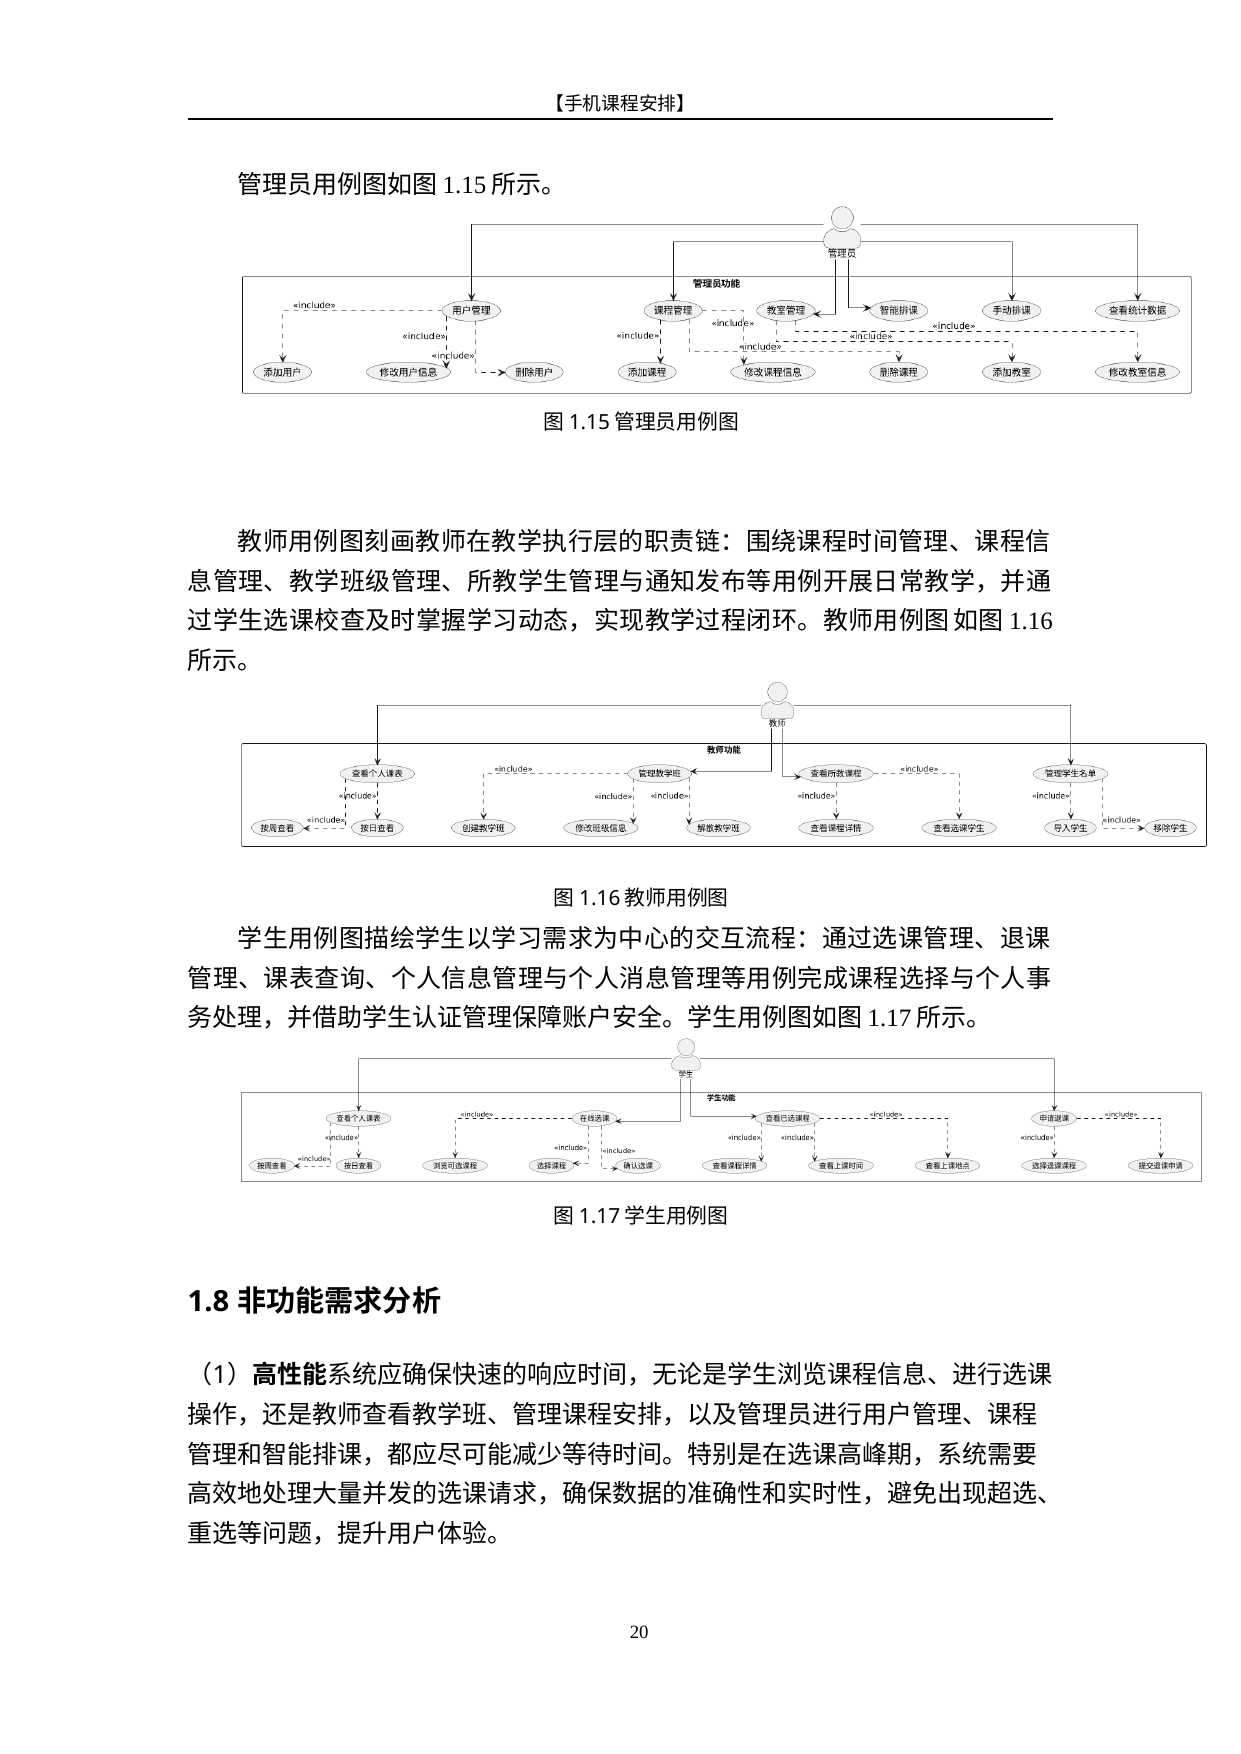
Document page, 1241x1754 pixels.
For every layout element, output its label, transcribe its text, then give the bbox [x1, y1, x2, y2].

text 图 1.16教师用例图 [187, 877, 1053, 917]
picture [237, 202, 1194, 396]
text 图1.17学生用例图 [187, 1194, 1053, 1234]
text 图 1.15管理员用例图 [187, 401, 1053, 440]
text 学生用例图描绘学生以学习需求为中心的交互流程：通过选课管理、退课管理、课表查询、个人信息管理与个人消息管理等用例完成课程选择与个人事务处理，并借助学生认证管理保障账户安全。学生用例图如图1.17所示。 [187, 917, 1053, 1036]
picture [237, 678, 1209, 849]
text 教师用例图刻画教师在教学执行层的职责链：围绕课程时间管理、课程信息管理、教学班级管理、所教学生管理与通知发布等用例开展日常教学，并通过学生选课校查及时掌握学习动态，实现教学过程闭环。教师用例图如图1.16所示。 [187, 520, 1053, 678]
subtitle 非功能需求分析 [187, 1259, 1053, 1338]
text 管理员用例图如图1.15所示。 [187, 163, 1053, 202]
picture [237, 1035, 1204, 1184]
list 高性能系统应确保快速的响应时间，无论是学生浏览课程信息、进行选课操作，还是教师查看教学班、管理课程安排，以及管理员进行用户管理、课程管理和智能排课，都应尽可能减少等待时间。特别是在选课高峰期，系统需要高效地处理大量并发的选课请求，确保数据的准确性和实时性，避免出现超选、重选等问题，提升用户体验。 [187, 1353, 1053, 1552]
